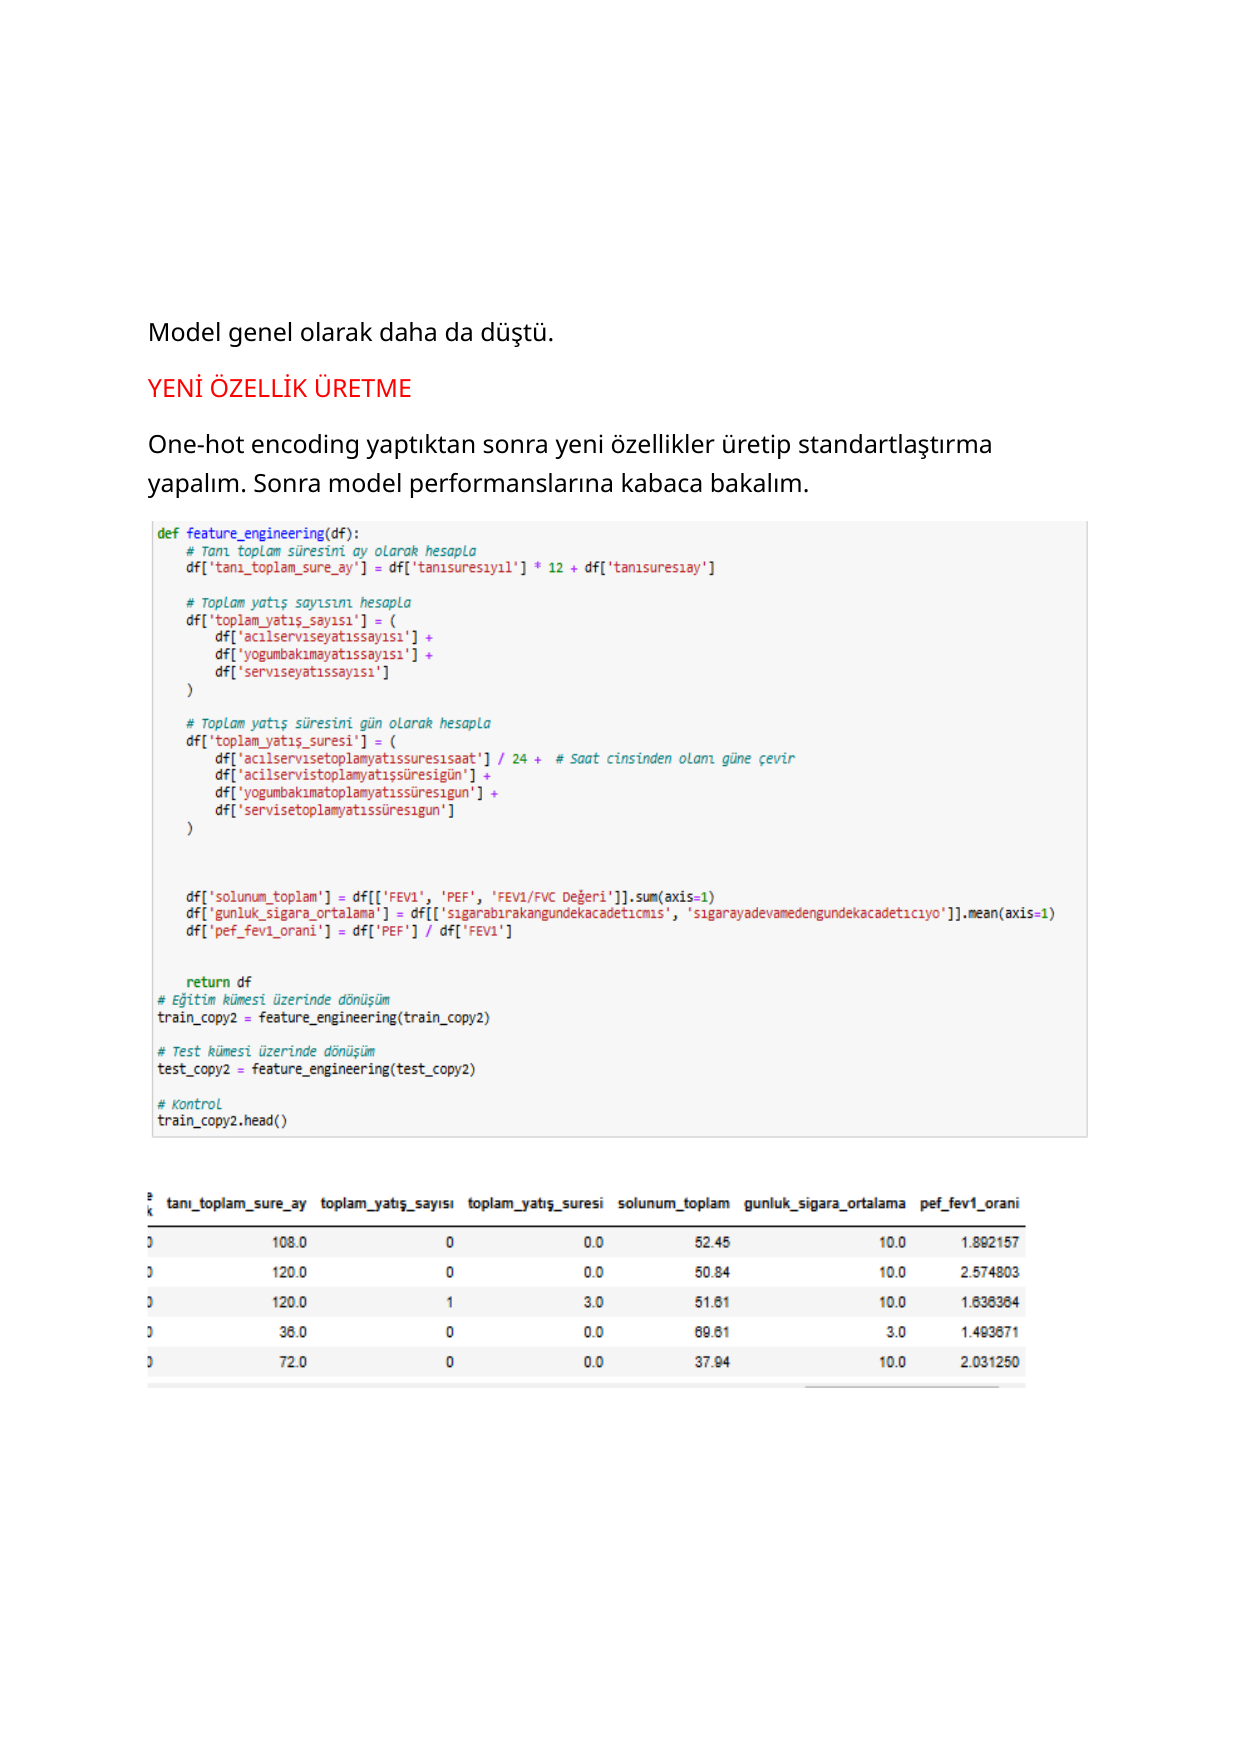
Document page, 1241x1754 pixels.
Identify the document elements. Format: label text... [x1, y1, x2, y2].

picture [147, 1167, 1029, 1388]
text One-hot encoding yaptıktan sonra yeni özellikler üretip standartlaştırma yapalım. Sonra model performanslarına kabaca bakalım. [148, 427, 1093, 500]
text YENİ ÖZELLİK ÜRETME [148, 371, 1093, 405]
text Model genel olarak daha da düştü. [148, 315, 1093, 349]
picture [147, 521, 1093, 1146]
